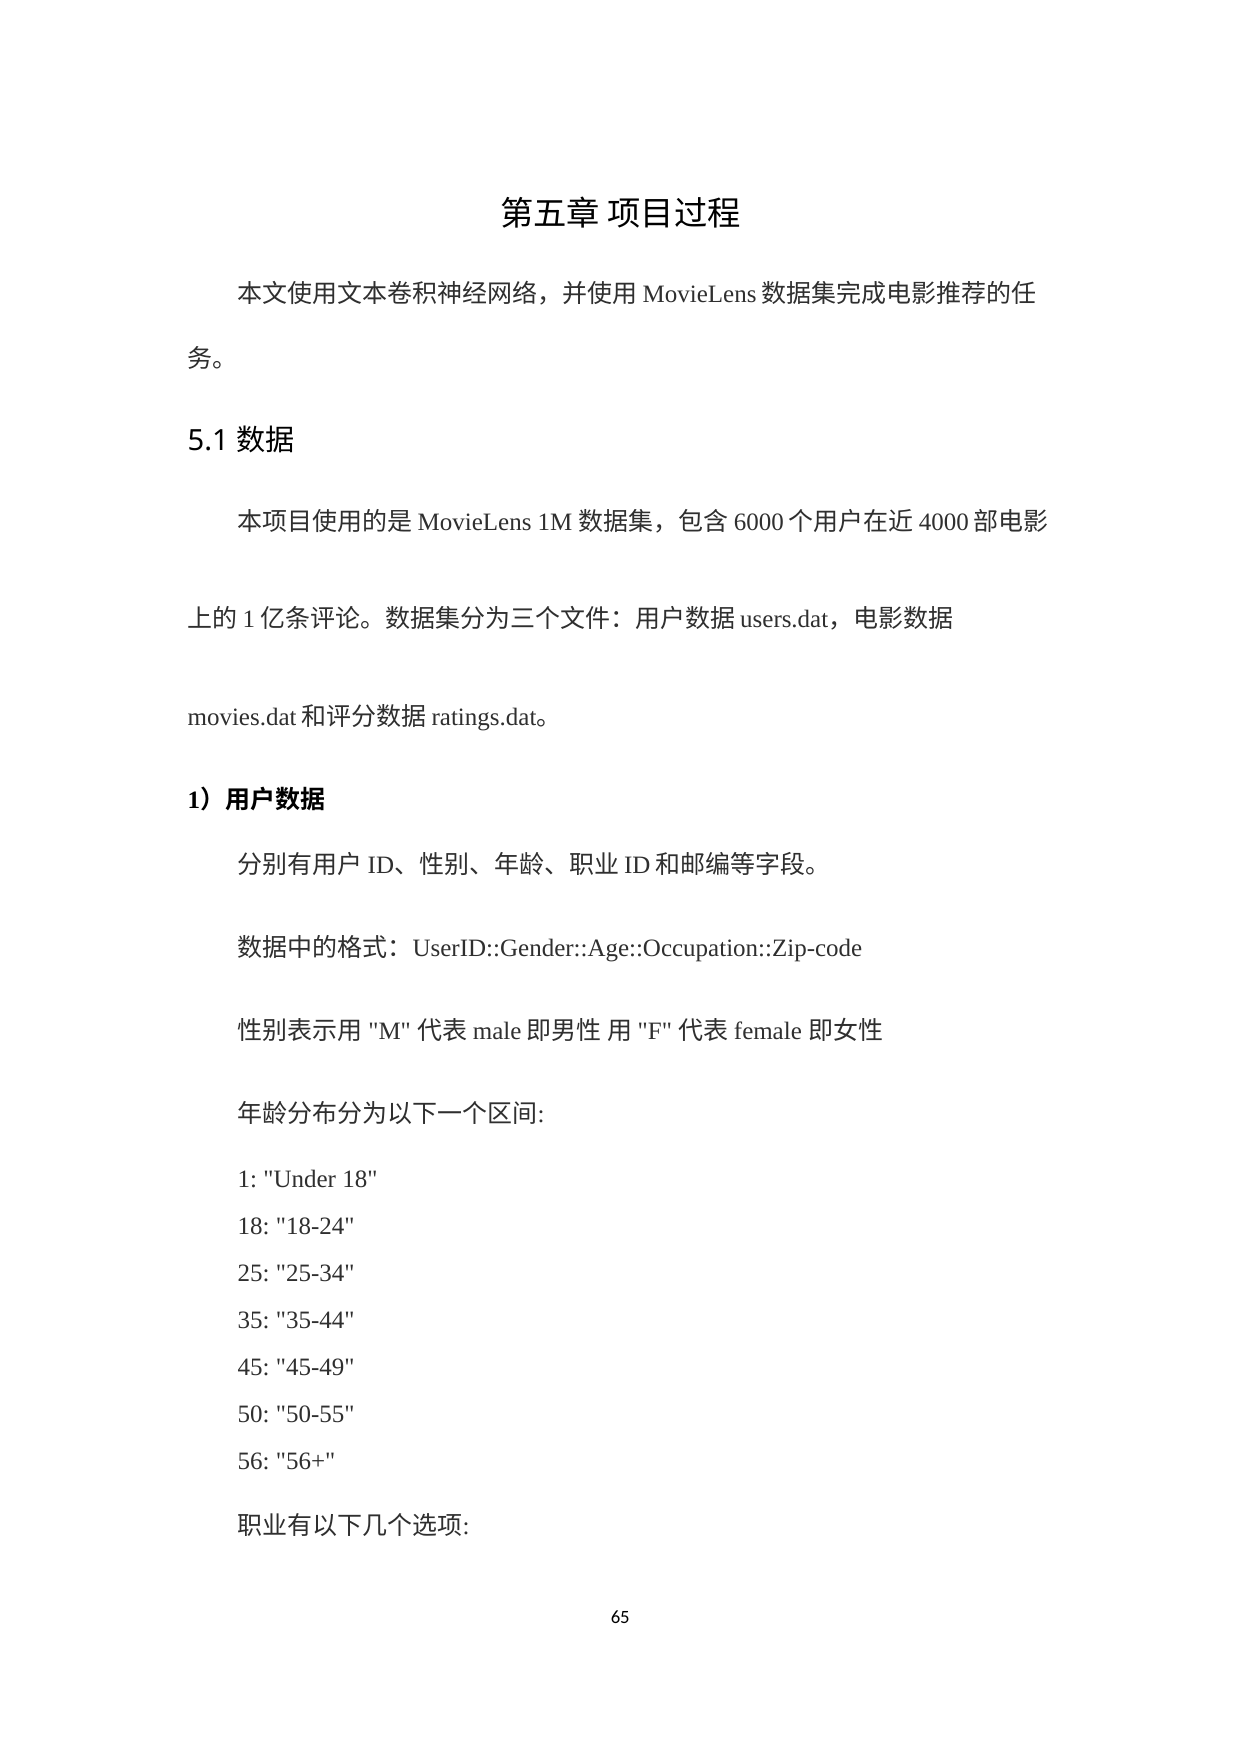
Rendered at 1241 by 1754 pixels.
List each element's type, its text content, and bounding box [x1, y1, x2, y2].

text 职业有以下几个选项: [187, 1491, 1053, 1556]
subtitle 第五章 项目过程 [187, 178, 1053, 243]
text 年龄分布分为以下一个区间: [187, 1079, 1053, 1144]
text 本文使用文本卷积神经网络，并使用MovieLens数据集完成电影推荐的任务。 [187, 259, 1053, 389]
text 45: "45-49" [187, 1350, 1053, 1383]
text 56: "56+" [187, 1444, 1053, 1476]
subtitle 5.1 数据 [187, 406, 1053, 471]
text 性别表示用 "M" 代表 male即男性 用 "F" 代表 female 即女性 [187, 996, 1053, 1061]
text 分别有用户ID、性别、年龄、职业ID和邮编等字段。 [187, 830, 1053, 895]
text 本项目使用的是MovieLens 1M 数据集，包含6000个用户在近4000部电影上的1亿条评论。数据集分为三个文件：用户数据users.dat，电影数据movies.dat和评分数据ratings.dat。 [187, 487, 1053, 747]
text 50: "50-55" [187, 1397, 1053, 1429]
text 35: "35-44" [187, 1303, 1053, 1336]
text 18: "18-24" [187, 1209, 1053, 1242]
text 25: "25-34" [187, 1256, 1053, 1289]
text 1）用户数据 [187, 765, 1053, 830]
text 数据中的格式：UserID::Gender::Age::Occupation::Zip-code [187, 913, 1053, 978]
text 1: "Under 18" [187, 1163, 1053, 1195]
